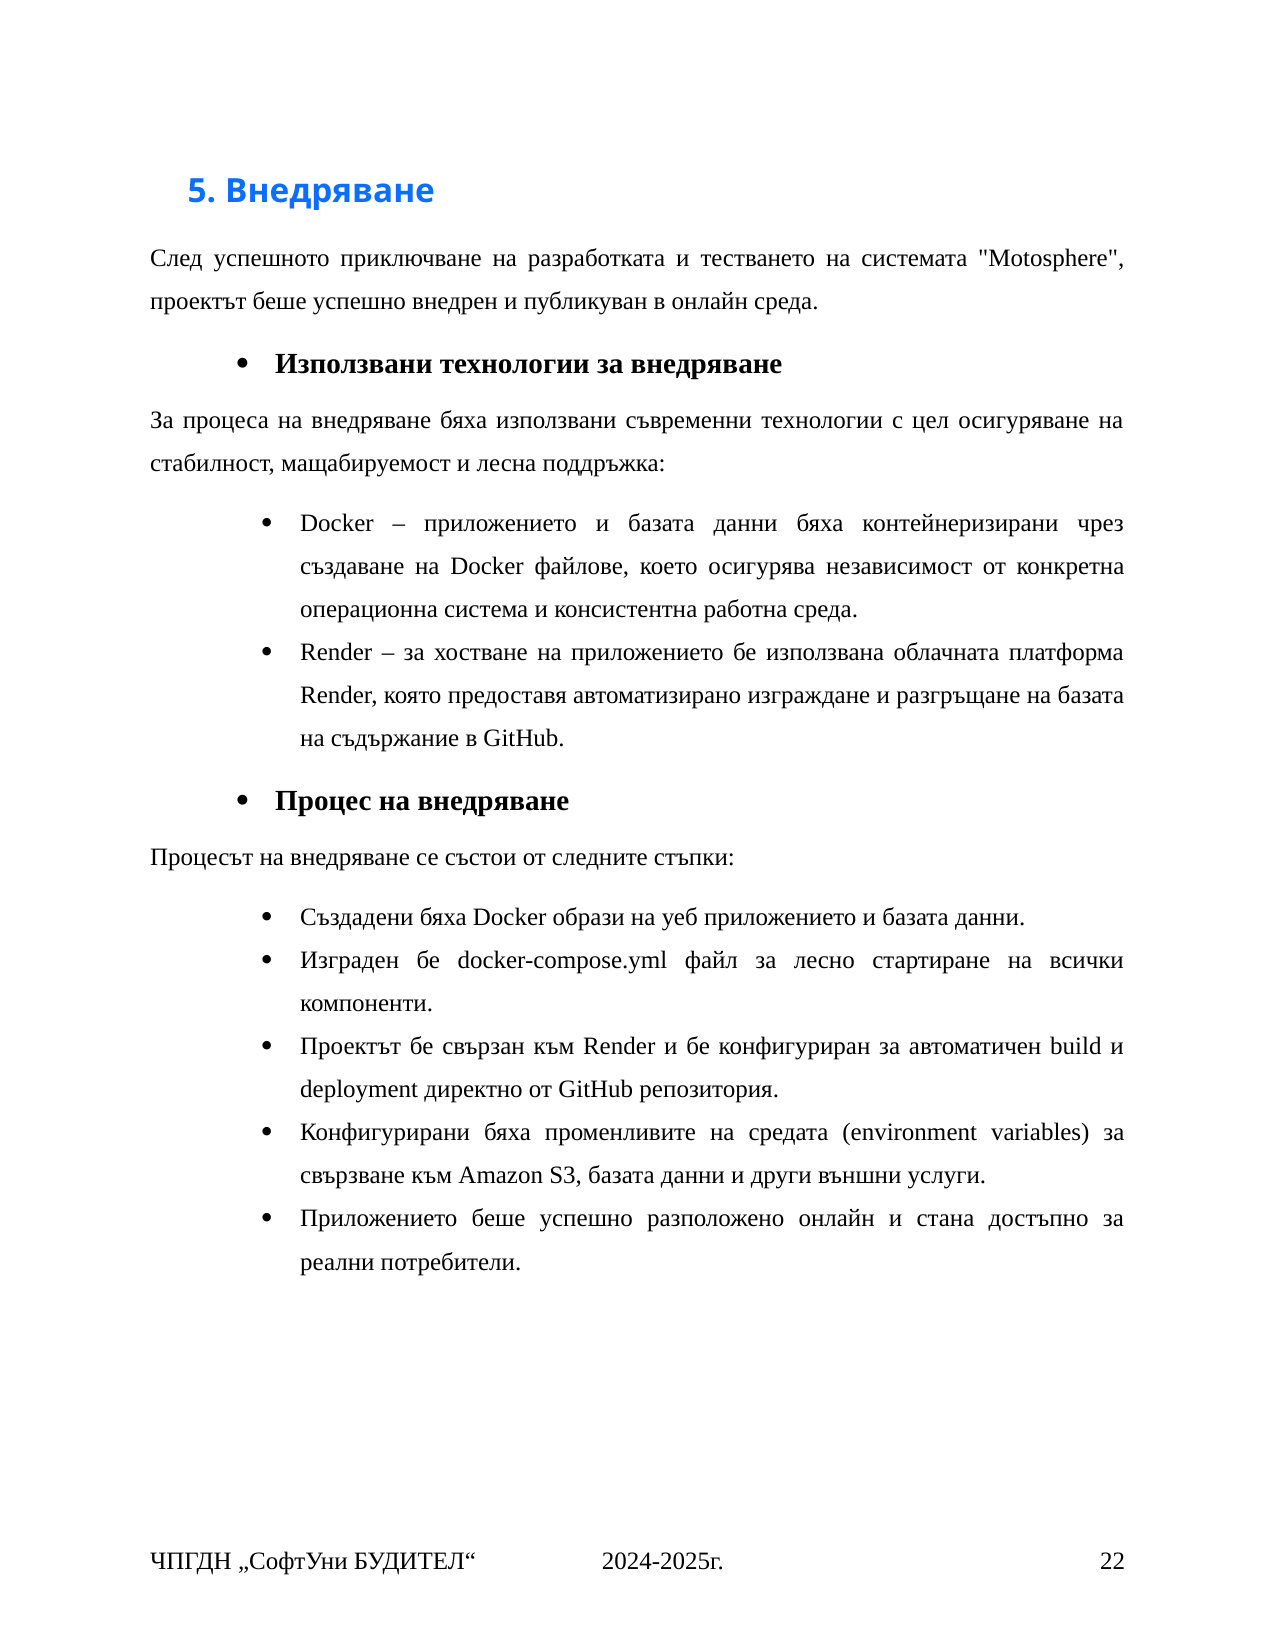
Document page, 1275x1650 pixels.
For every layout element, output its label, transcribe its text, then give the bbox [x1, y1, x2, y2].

list Docker – приложението и базата данни бяха контейнеризирани чрез създаване на Docker файлове, което осигурява независимост от конкретна операционна система и консистентна работна среда. [262, 508, 1125, 623]
list Render – за хостване на приложението бе използвана облачната платформа Render, която предоставя автоматизирано изграждане и разгръщане на базата на съдържание в GitHub. [262, 637, 1125, 752]
list Приложението беше успешно разположено онлайн и стана достъпно за реални потребители. [262, 1203, 1125, 1275]
subtitle Процес на внедряване [237, 783, 1125, 817]
list Конфигурирани бяха променливите на средата (environment variables) за свързване към Amazon S3, базата данни и други външни услуги. [262, 1117, 1125, 1189]
list Проектът бе свързан към Render и бе конфигуриран за автоматичен build и deployment директно от GitHub репозитория. [262, 1031, 1125, 1103]
list Създадени бяха Docker образи на уеб приложението и базата данни. [262, 902, 1125, 930]
text След успешното приключване на разработката и тестването на системата "Motosphere", проектът беше успешно внедрен и публикуван в онлайн среда. [150, 243, 1125, 315]
subtitle Внедряване [187, 167, 1125, 212]
subtitle Използвани технологии за внедряване [237, 346, 1125, 380]
list Изграден бе docker-compose.yml файл за лесно стартиране на всички компоненти. [262, 945, 1125, 1017]
text Процесът на внедряване се състои от следните стъпки: [150, 842, 1125, 871]
text За процеса на внедряване бяха използвани съвременни технологии с цел осигуряване на стабилност, мащабируемост и лесна поддръжка: [150, 405, 1125, 477]
